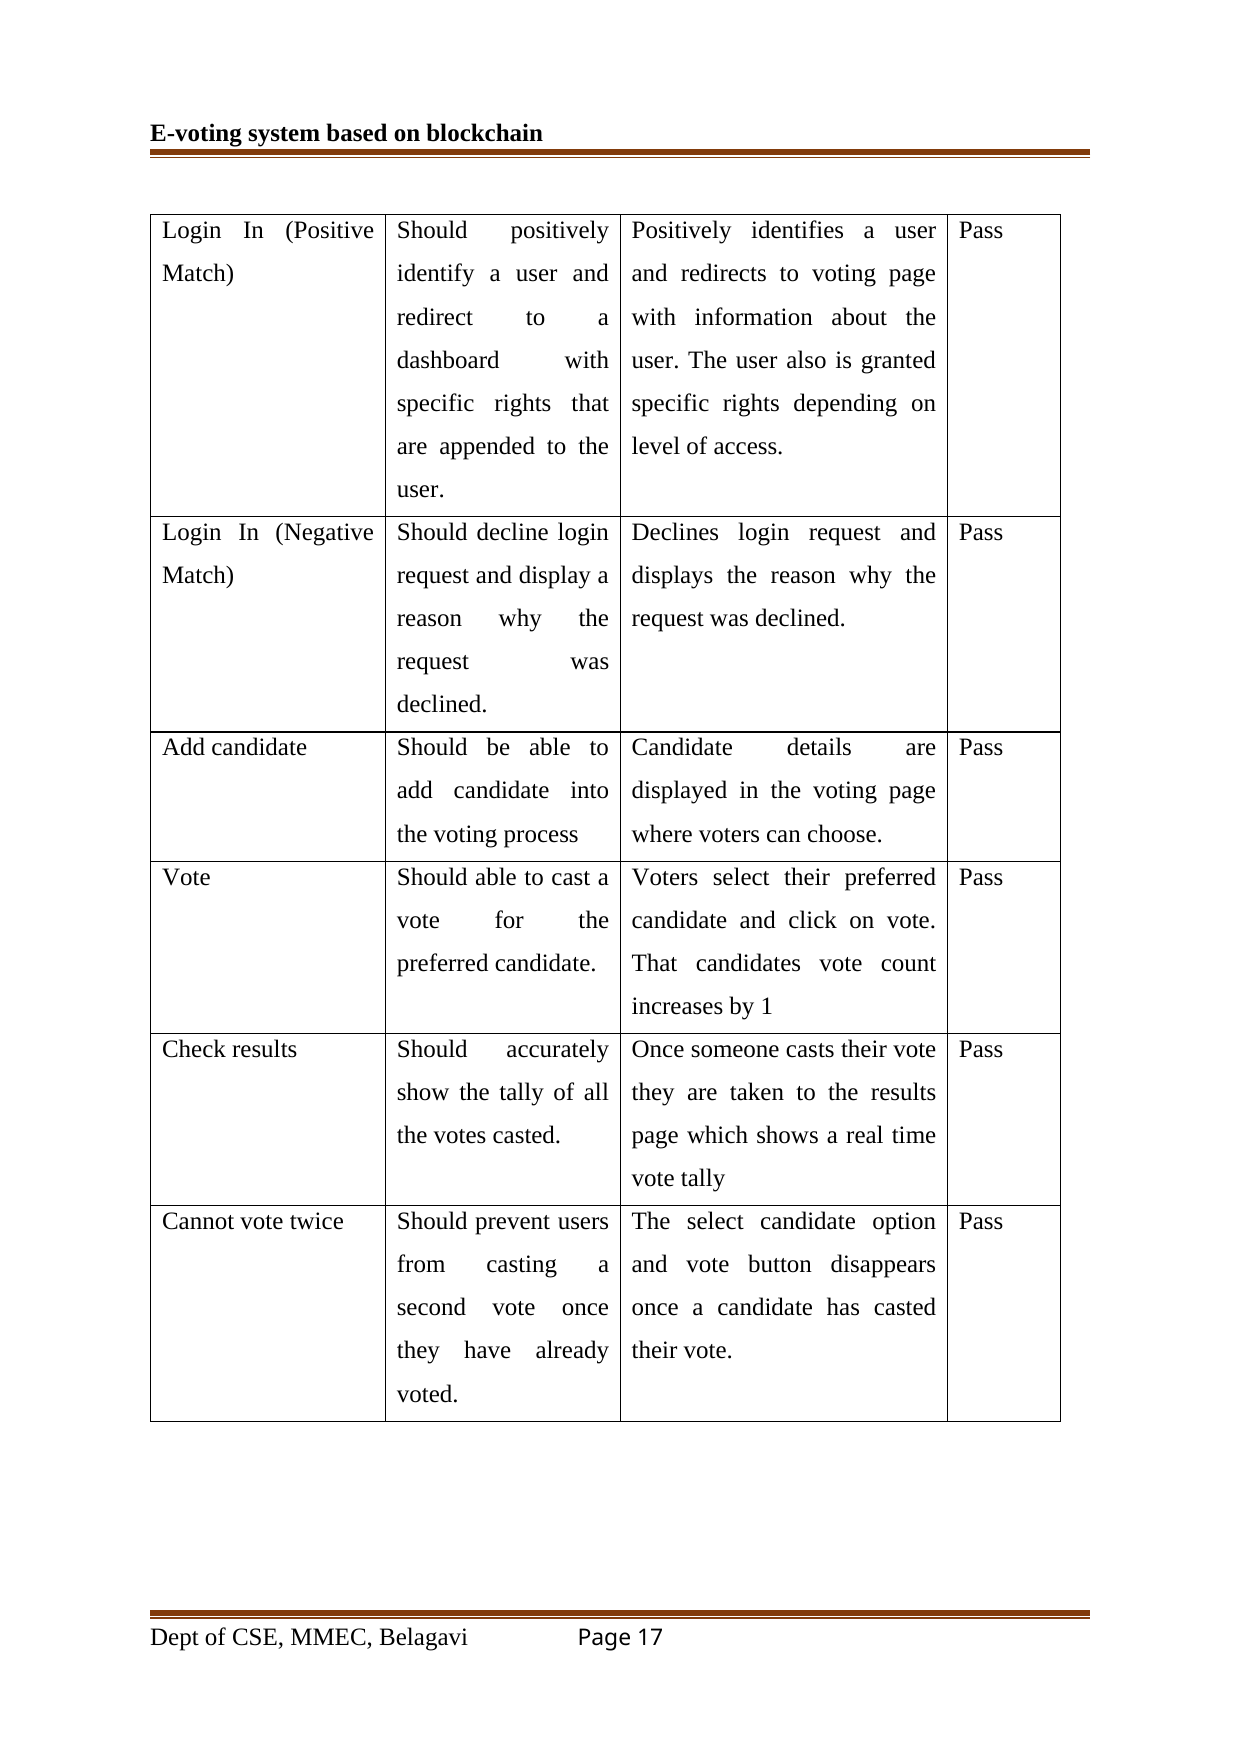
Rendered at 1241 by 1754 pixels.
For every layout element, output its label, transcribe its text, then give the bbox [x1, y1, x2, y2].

table_cell Pass [948, 862, 1060, 1033]
table_cell Should decline login request and display a reason why the request was declined. [386, 517, 620, 731]
table_cell Pass [948, 215, 1060, 516]
table_cell Pass [948, 517, 1060, 731]
table_cell Pass [948, 1034, 1060, 1205]
table_cell Should accurately show the tally of all the votes casted. [386, 1034, 620, 1205]
table_cell Candidate details are displayed in the voting page where voters can choose. [621, 733, 947, 861]
table_cell Vote [151, 862, 385, 1033]
table_cell Should able to cast a vote for the preferred candidate. [386, 862, 620, 1033]
table_cell Once someone casts their vote they are taken to the results page which shows a real time vote tally [621, 1034, 947, 1205]
table_cell Should positively identify a user and redirect to a dashboard with specific rights that are appended to the user. [386, 215, 620, 516]
table_cell Pass [948, 1206, 1060, 1421]
table_cell Check results [151, 1034, 385, 1205]
table_cell Should prevent users from casting a second vote once they have already voted. [386, 1206, 620, 1421]
table_cell Declines login request and displays the reason why the request was declined. [621, 517, 947, 731]
table_cell Add candidate [151, 733, 385, 861]
table_cell Pass [948, 733, 1060, 861]
table_cell Login In (Negative Match) [151, 517, 385, 731]
table_cell Should be able to add candidate into the voting process [386, 733, 620, 861]
table_cell Cannot vote twice [151, 1206, 385, 1421]
table_cell Login In (Positive Match) [151, 215, 385, 516]
table_cell Voters select their preferred candidate and click on vote. That candidates vote count increases by 1 [621, 862, 947, 1033]
table_cell Positively identifies a user and redirects to voting page with information about the user. The user also is granted specific rights depending on level of access. [621, 215, 947, 516]
table_cell The select candidate option and vote button disappears once a candidate has casted their vote. [621, 1206, 947, 1421]
